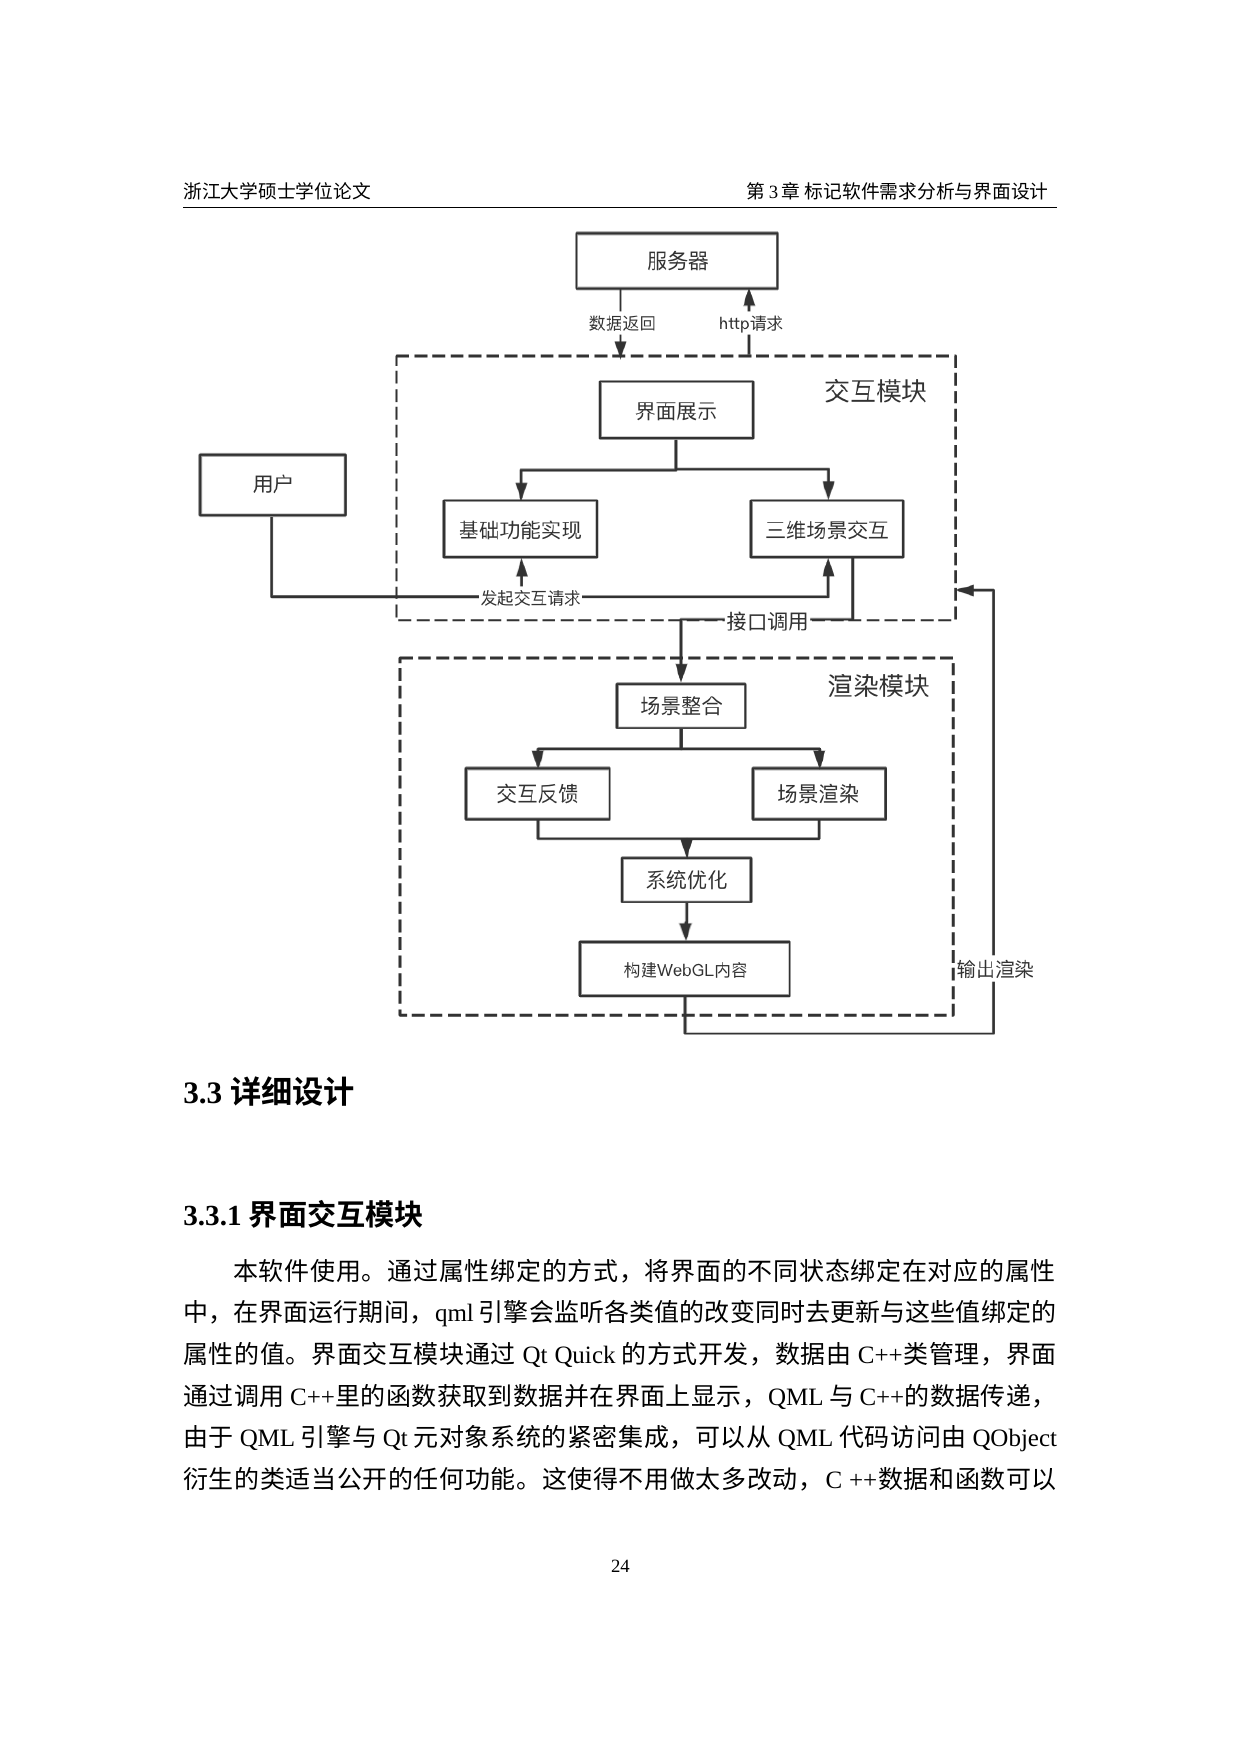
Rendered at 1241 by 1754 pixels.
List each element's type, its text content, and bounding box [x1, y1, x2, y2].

subtitle 详细设计 [183, 1068, 1057, 1113]
subtitle 界面交互模块 [183, 1192, 1057, 1234]
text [183, 1247, 1057, 1497]
